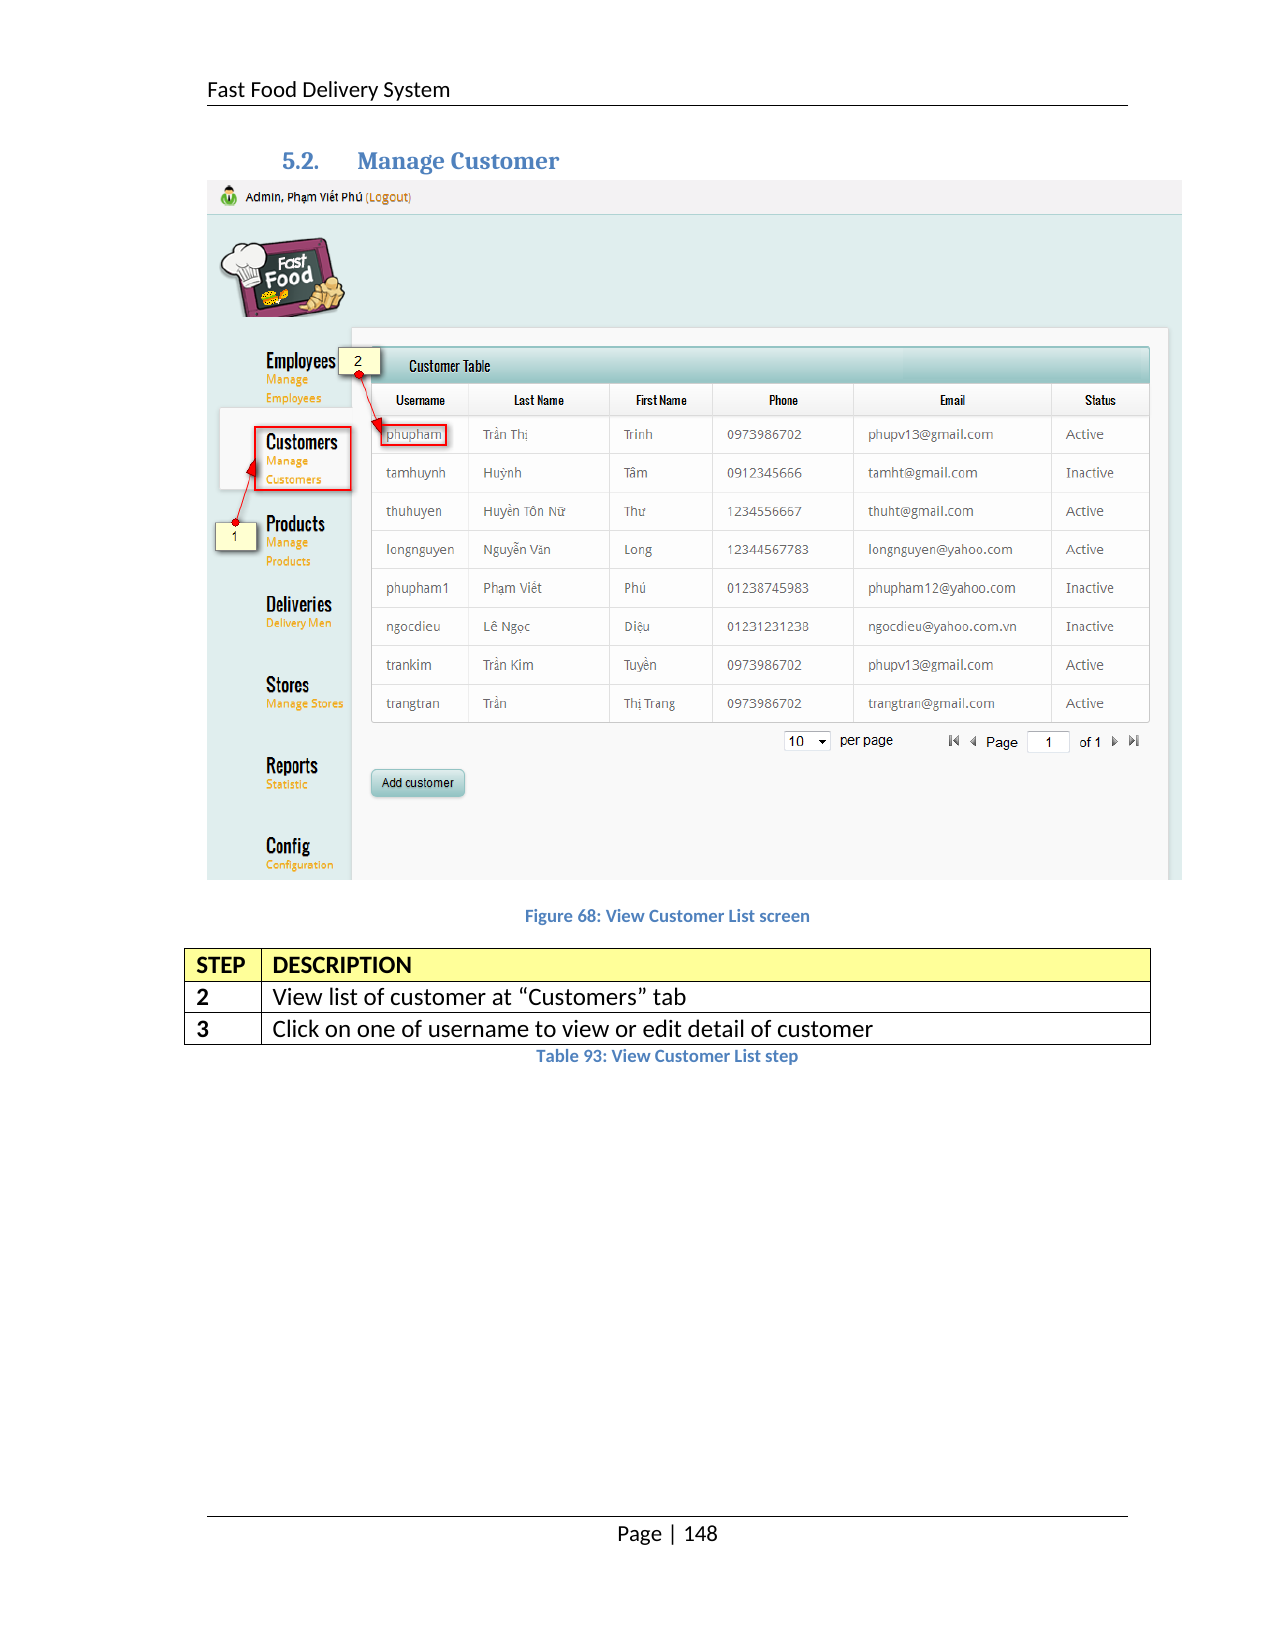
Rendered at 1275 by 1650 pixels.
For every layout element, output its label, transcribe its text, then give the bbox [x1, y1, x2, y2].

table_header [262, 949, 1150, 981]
text Table 93: View Customer List step [207, 1045, 1128, 1068]
picture [207, 180, 1182, 880]
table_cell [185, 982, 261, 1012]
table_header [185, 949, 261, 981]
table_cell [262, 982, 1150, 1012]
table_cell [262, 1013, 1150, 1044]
subtitle Manage Customer [282, 147, 1128, 176]
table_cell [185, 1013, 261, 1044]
